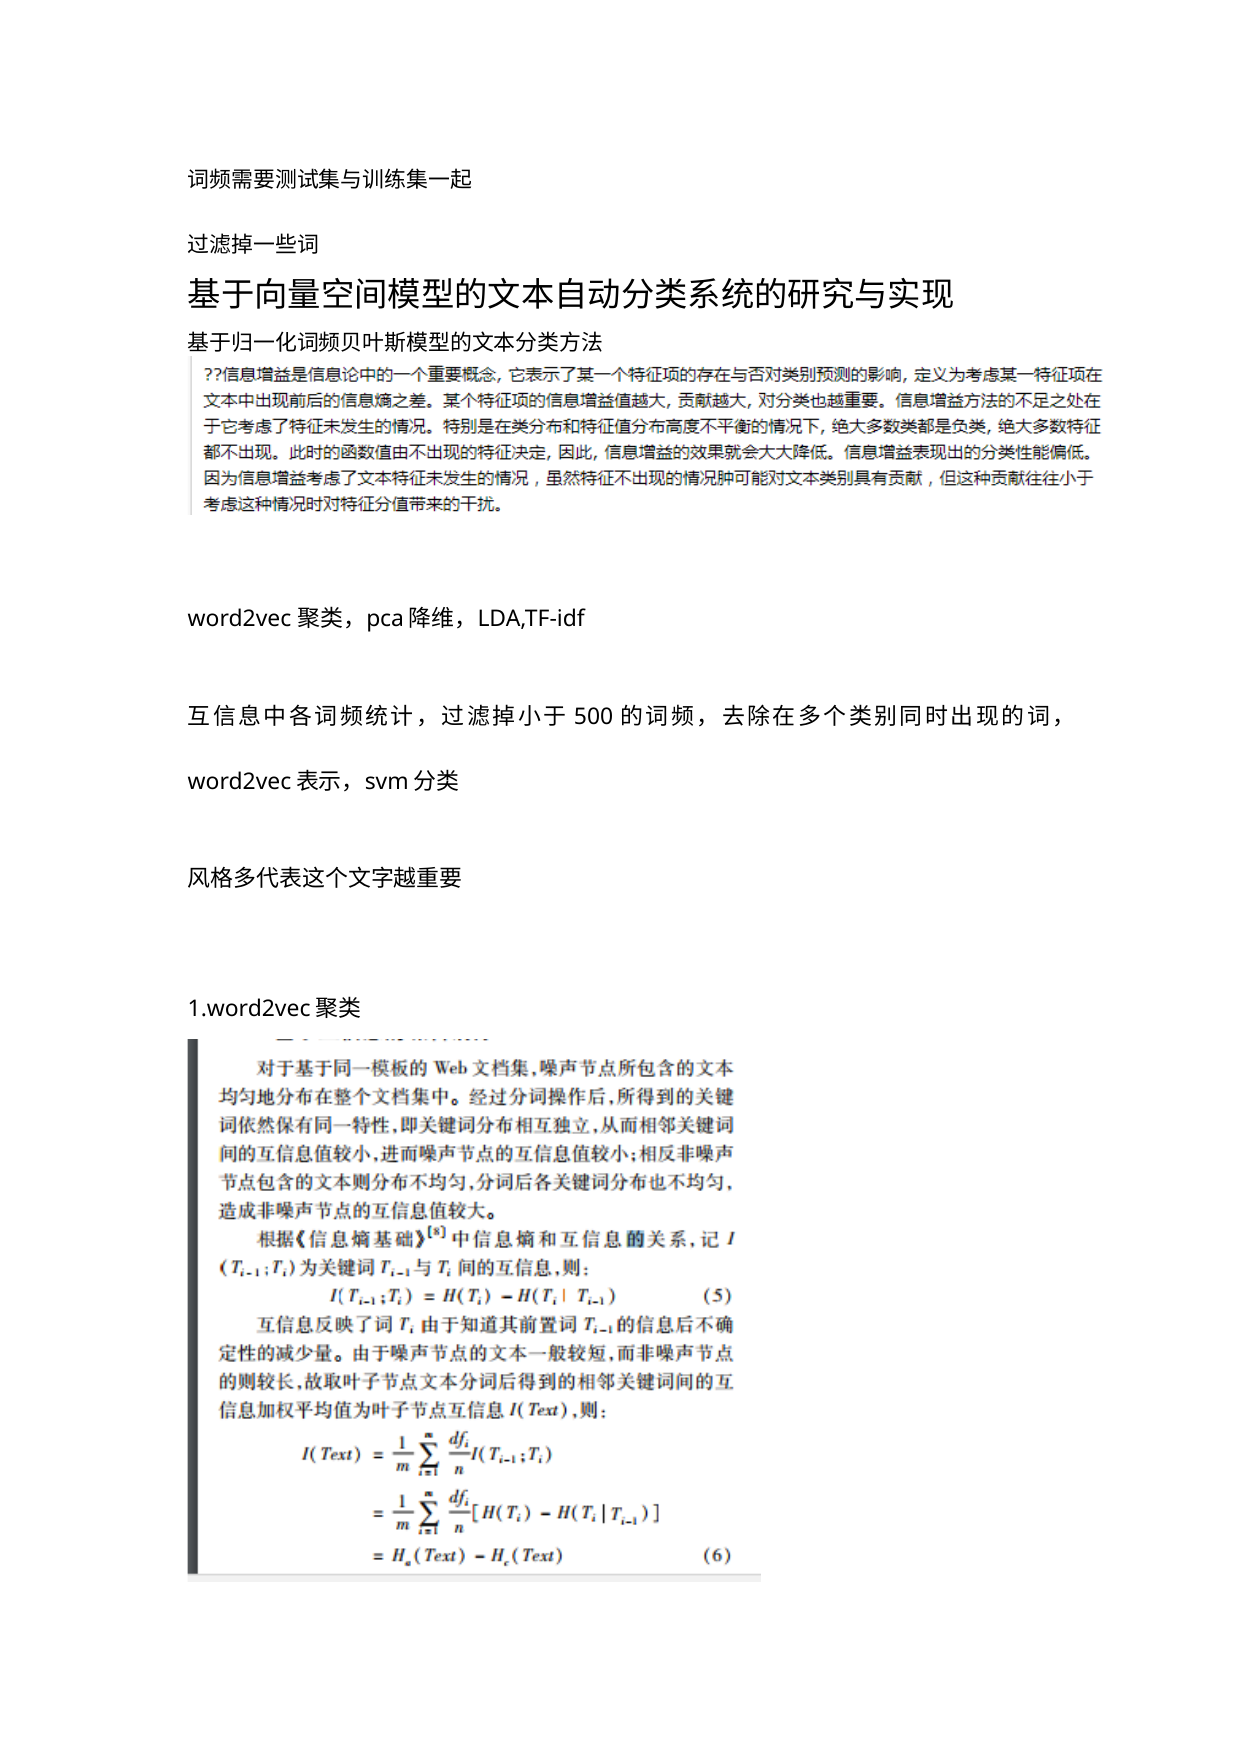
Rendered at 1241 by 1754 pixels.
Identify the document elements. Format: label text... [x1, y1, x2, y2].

text 基于向量空间模型的文本自动分类系统的研究与实现 [187, 259, 1053, 324]
picture [187, 1039, 761, 1582]
text 1.word2vec聚类 [187, 974, 1053, 1039]
text 词频需要测试集与训练集一起 [187, 162, 1053, 194]
text 过滤掉一些词 [187, 227, 1053, 259]
picture [187, 356, 1110, 515]
text 互信息中各词频统计，过滤掉小于500的词频，去除在多个类别同时出现的词，word2vec表示，svm分类 [187, 682, 1053, 812]
text 风格多代表这个文字越重要 [187, 844, 1053, 909]
text 基于归一化词频贝叶斯模型的文本分类方法 [187, 324, 1053, 356]
text word2vec 聚类，pca降维，LDA,TF-idf [187, 584, 1053, 649]
